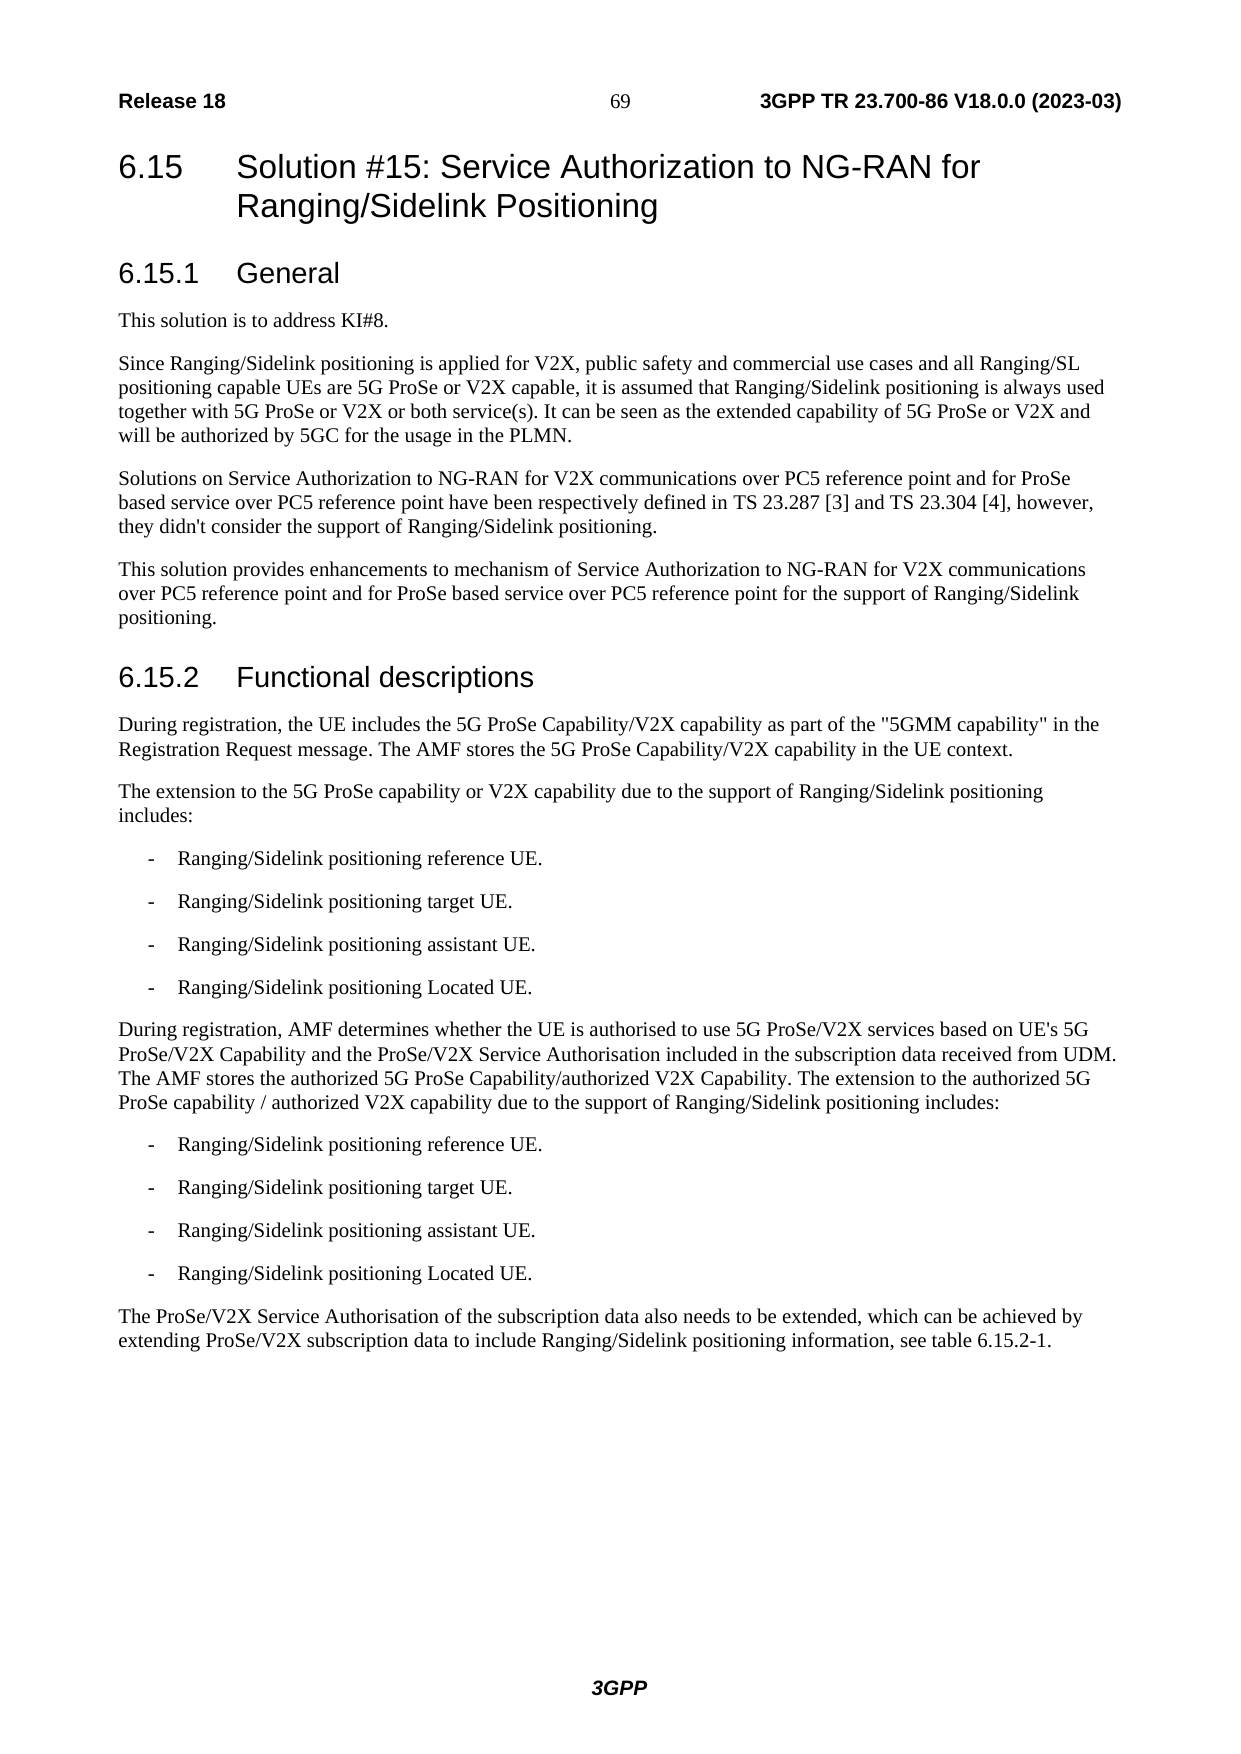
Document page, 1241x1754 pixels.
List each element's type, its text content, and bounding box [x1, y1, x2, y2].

text The ProSe/V2X Service Authorisation of the subscription data also needs to be extended, which can be achieved by extending ProSe/V2X subscription data to include Ranging/Sidelink positioning information, see table 6.15.2-1. [118, 1304, 1122, 1352]
text Solutions on Service Authorization to NG-RAN for V2X communications over PC5 reference point and for ProSe based service over PC5 reference point have been respectively defined in TS 23.287 [3] and TS 23.304 [4], however, they didn't consider the support of Ranging/Sidelink positioning. [118, 466, 1122, 538]
text During registration, AMF determines whether the UE is authorised to use 5G ProSe/V2X services based on UE's 5G ProSe/V2X Capability and the ProSe/V2X Service Authorisation included in the subscription data received from UDM. The AMF stores the authorized 5G ProSe Capability/authorized V2X Capability. The extension to the authorized 5G ProSe capability / authorized V2X capability due to the support of Ranging/Sidelink positioning includes: [118, 1017, 1122, 1114]
text The extension to the 5G ProSe capability or V2X capability due to the support of Ranging/Sidelink positioning includes: [118, 779, 1122, 827]
text This solution provides enhancements to mechanism of Service Authorization to NG-RAN for V2X communications over PC5 reference point and for ProSe based service over PC5 reference point for the support of Ranging/Sidelink positioning. [118, 557, 1122, 629]
subtitle 6.15 Solution #15: Service Authorization to NG-RAN for Ranging/Sidelink Positioning [118, 147, 1122, 224]
text During registration, the UE includes the 5G ProSe Capability/V2X capability as part of the "5GMM capability" in the Registration Request message. The AMF stores the 5G ProSe Capability/V2X capability in the UE context. [118, 712, 1122, 761]
subtitle 6.15.1 General [118, 256, 1122, 289]
text Since Ranging/Sidelink positioning is applied for V2X, public safety and commercial use cases and all Ranging/SL positioning capable UEs are 5G ProSe or V2X capable, it is assumed that Ranging/Sidelink positioning is always used together with 5G ProSe or V2X or both service(s). It can be seen as the extended capability of 5G ProSe or V2X and will be authorized by 5GC for the usage in the PLMN. [118, 351, 1122, 447]
text - Ranging/Sidelink positioning target UE. [148, 1175, 1122, 1199]
text - Ranging/Sidelink positioning reference UE. [148, 846, 1122, 870]
text - Ranging/Sidelink positioning reference UE. [148, 1132, 1122, 1156]
text - Ranging/Sidelink positioning target UE. [148, 889, 1122, 913]
text - Ranging/Sidelink positioning assistant UE. [148, 932, 1122, 956]
subtitle 6.15.2 Functional descriptions [118, 660, 1122, 694]
text - Ranging/Sidelink positioning assistant UE. [148, 1218, 1122, 1242]
text - Ranging/Sidelink positioning Located UE. [148, 1261, 1122, 1285]
text This solution is to address KI#8. [118, 308, 1122, 332]
text - Ranging/Sidelink positioning Located UE. [148, 974, 1122, 999]
